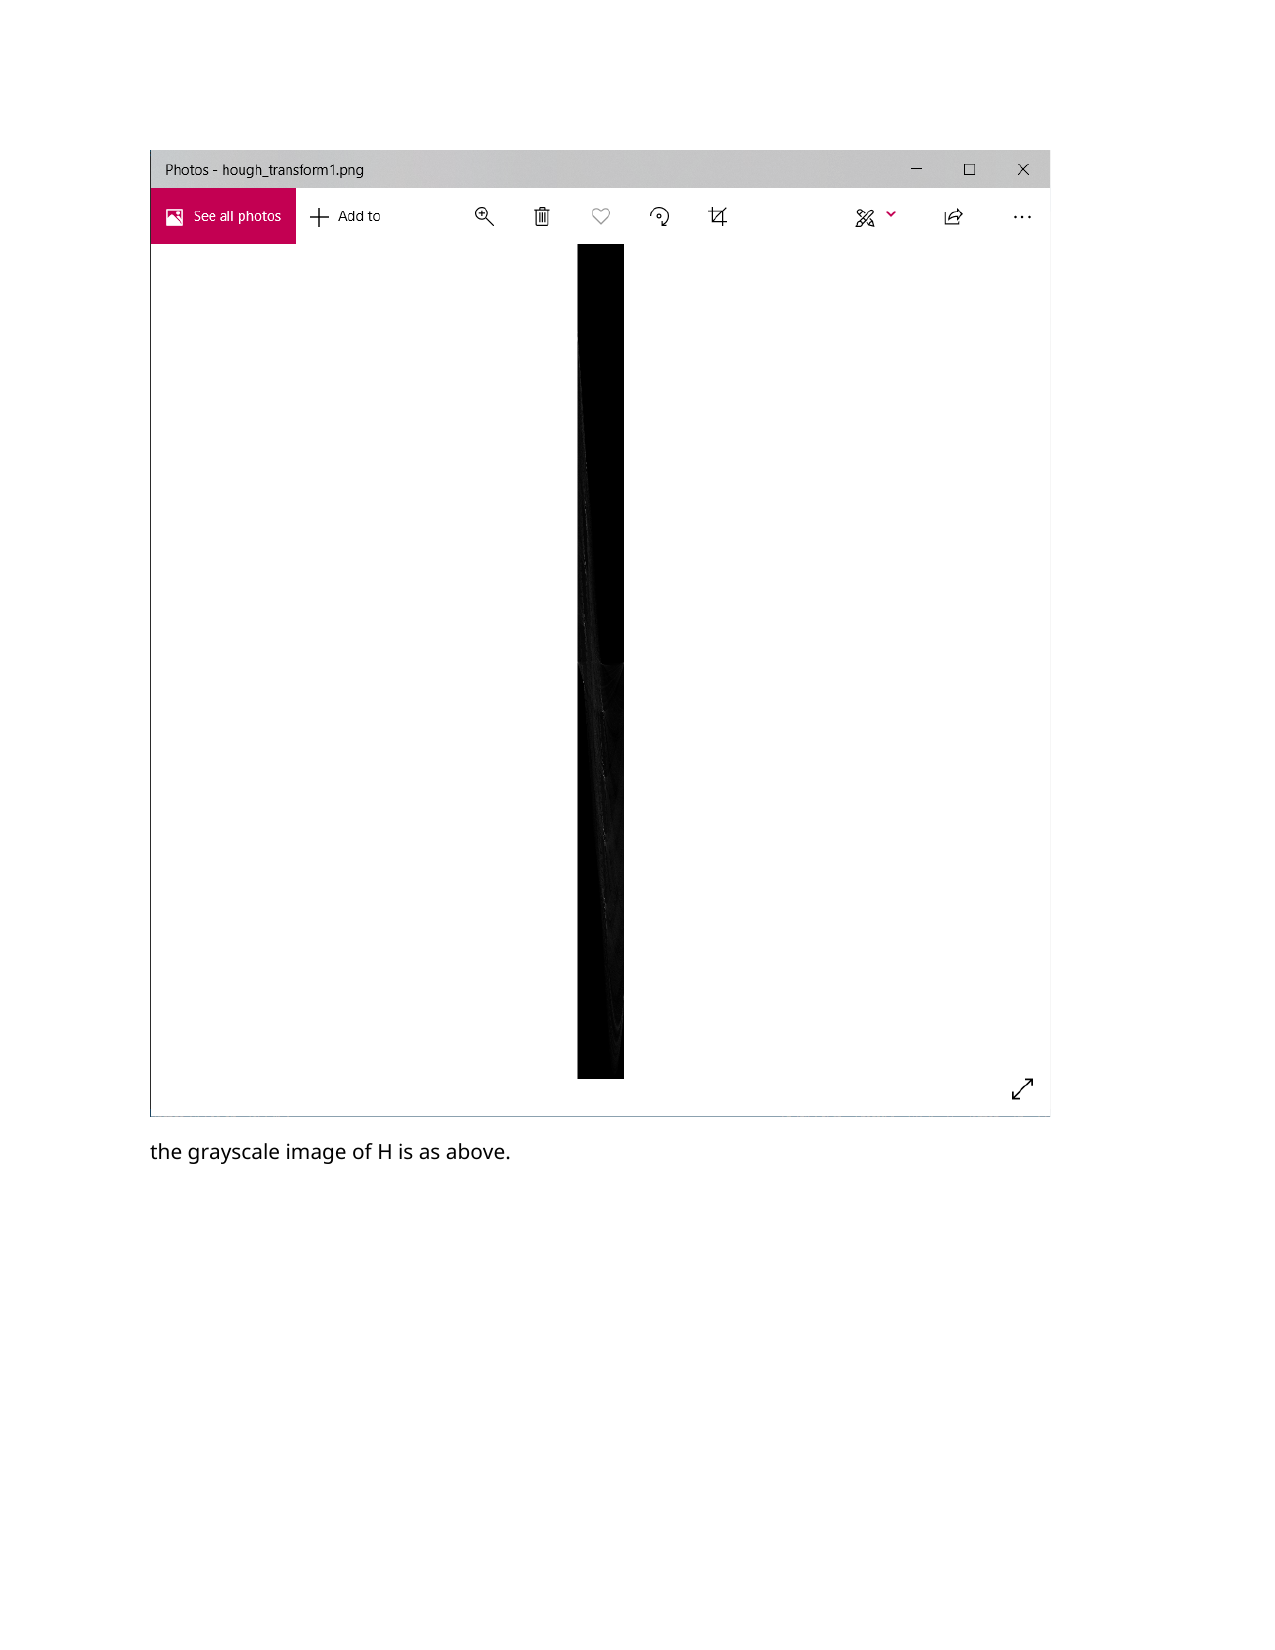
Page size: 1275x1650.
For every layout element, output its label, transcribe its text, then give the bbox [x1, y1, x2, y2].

text the grayscale image of H is as above. [150, 1137, 1125, 1166]
